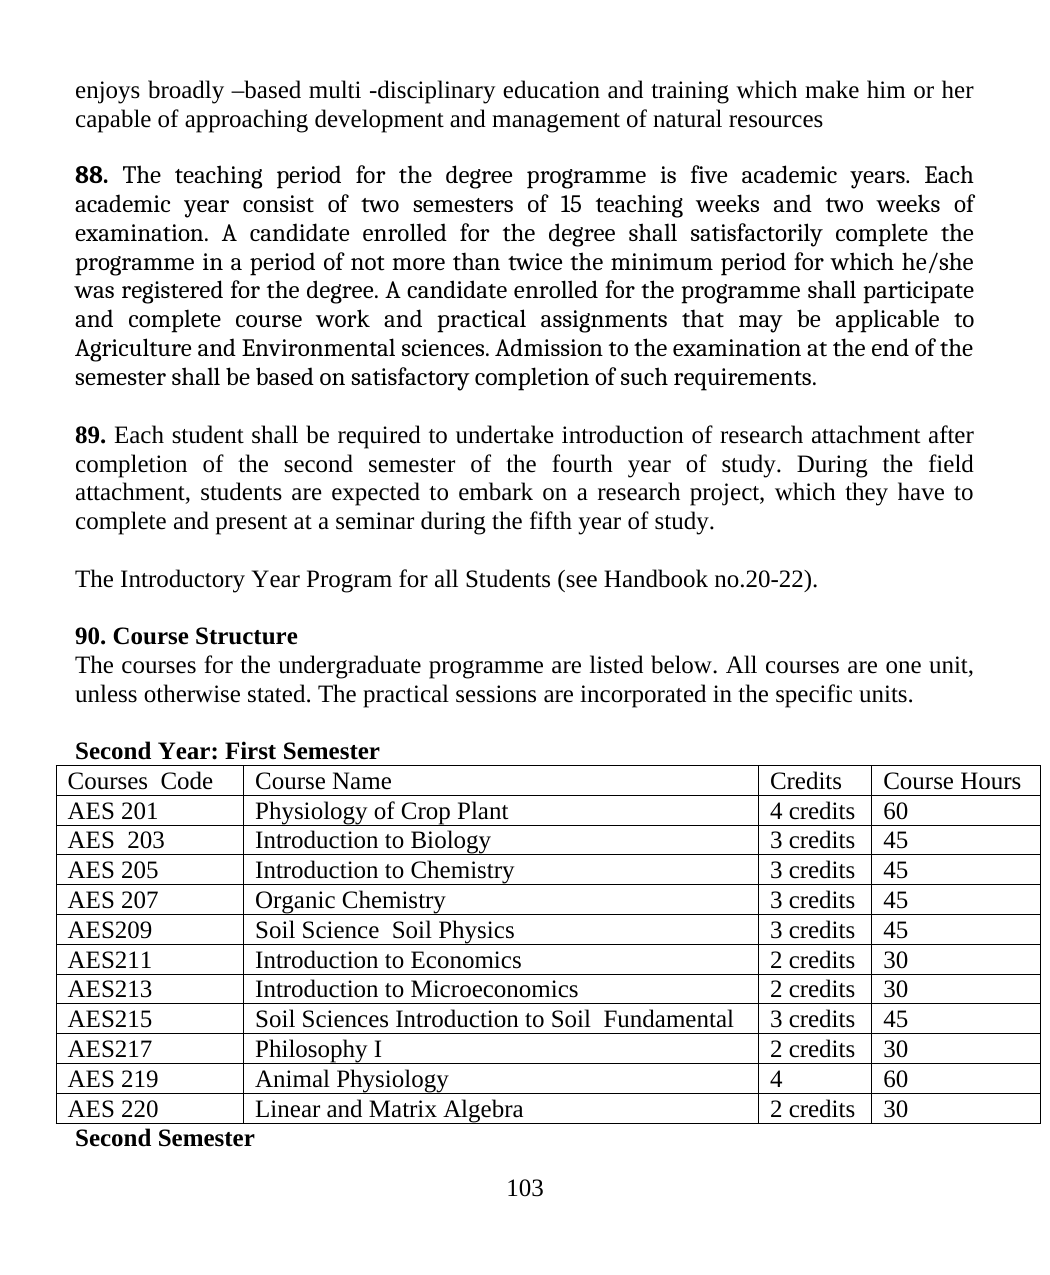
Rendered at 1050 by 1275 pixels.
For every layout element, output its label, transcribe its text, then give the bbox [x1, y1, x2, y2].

table_header Course Name [244, 766, 758, 795]
table_header Courses Code [57, 766, 243, 795]
table_cell Animal Physiology [244, 1064, 758, 1093]
table_cell AES 220 [57, 1094, 243, 1122]
table_cell AES 219 [57, 1064, 243, 1093]
text Second Year: First Semester [75, 736, 975, 765]
table_cell AES 207 [57, 885, 243, 914]
table_cell 2 credits [759, 975, 871, 1003]
table_cell Physiology of Crop Plant [244, 796, 758, 824]
table_cell 3 credits [759, 885, 871, 914]
table_cell Organic Chemistry [244, 885, 758, 914]
table_cell 30 [872, 1034, 1040, 1063]
table_cell 45 [872, 885, 1040, 914]
table_cell 60 [872, 1064, 1040, 1093]
table_cell 3 credits [759, 855, 871, 884]
table_cell 3 credits [759, 826, 871, 854]
table_cell 3 credits [759, 915, 871, 944]
table_cell AES 201 [57, 796, 243, 824]
table_cell AES215 [57, 1004, 243, 1033]
table_cell Soil Science Soil Physics [244, 915, 758, 944]
table_cell Introduction to Chemistry [244, 855, 758, 884]
table_cell AES213 [57, 975, 243, 1003]
table_cell AES 205 [57, 855, 243, 884]
table_cell 30 [872, 975, 1040, 1003]
text Second Semester [75, 1124, 975, 1152]
table_cell 4 [759, 1064, 871, 1093]
table_cell 4 credits [759, 796, 871, 824]
table_cell 30 [872, 945, 1040, 973]
table_cell 45 [872, 855, 1040, 884]
table_cell AES217 [57, 1034, 243, 1063]
table_cell Linear and Matrix Algebra [244, 1094, 758, 1122]
table_header Credits [759, 766, 871, 795]
table_cell 2 credits [759, 1094, 871, 1122]
table_cell Soil Sciences Introduction to Soil Fundamental [244, 1004, 758, 1033]
table_cell 2 credits [759, 1034, 871, 1063]
table_cell AES209 [57, 915, 243, 944]
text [75, 75, 975, 132]
table_header Course Hours [872, 766, 1040, 795]
text 89. Each student shall be required to undertake introduction of research attachment after completion of the second semester of the fourth year of study. During the field attachment, students are expected to embark on a research project, which they have to complete and present at a seminar during the fifth year of study. [75, 420, 975, 535]
table_cell Philosophy I [244, 1034, 758, 1063]
table_cell AES 203 [57, 826, 243, 854]
table_cell AES211 [57, 945, 243, 973]
table_cell 45 [872, 826, 1040, 854]
table_cell 30 [872, 1094, 1040, 1122]
table_cell Introduction to Economics [244, 945, 758, 973]
table_cell 45 [872, 915, 1040, 944]
text 90. Course Structure [75, 621, 975, 650]
table_cell 2 credits [759, 945, 871, 973]
table_cell 60 [872, 796, 1040, 824]
table_cell 45 [872, 1004, 1040, 1033]
subtitle 88. The teaching period for the degree programme is five academic years. Each academic year consist of two semesters of 15 teaching weeks and two weeks of examination. A candidate enrolled for the degree shall satisfactorily complete the programme in a period of not more than twice the minimum period for which he/she was registered for the degree. A candidate enrolled for the programme shall participate and complete course work and practical assignments that may be applicable to Agriculture and Environmental sciences. Admission to the examination at the end of the semester shall be based on satisfactory completion of such requirements. [75, 161, 975, 391]
text The courses for the undergraduate programme are listed below. All courses are one unit, unless otherwise stated. The practical sessions are incorporated in the specific units. [75, 650, 975, 707]
table_cell Introduction to Microeconomics [244, 975, 758, 1003]
table_cell Introduction to Biology [244, 826, 758, 854]
text The Introductory Year Program for all Students (see Handbook no.20-22). [75, 564, 975, 592]
table_cell 3 credits [759, 1004, 871, 1033]
